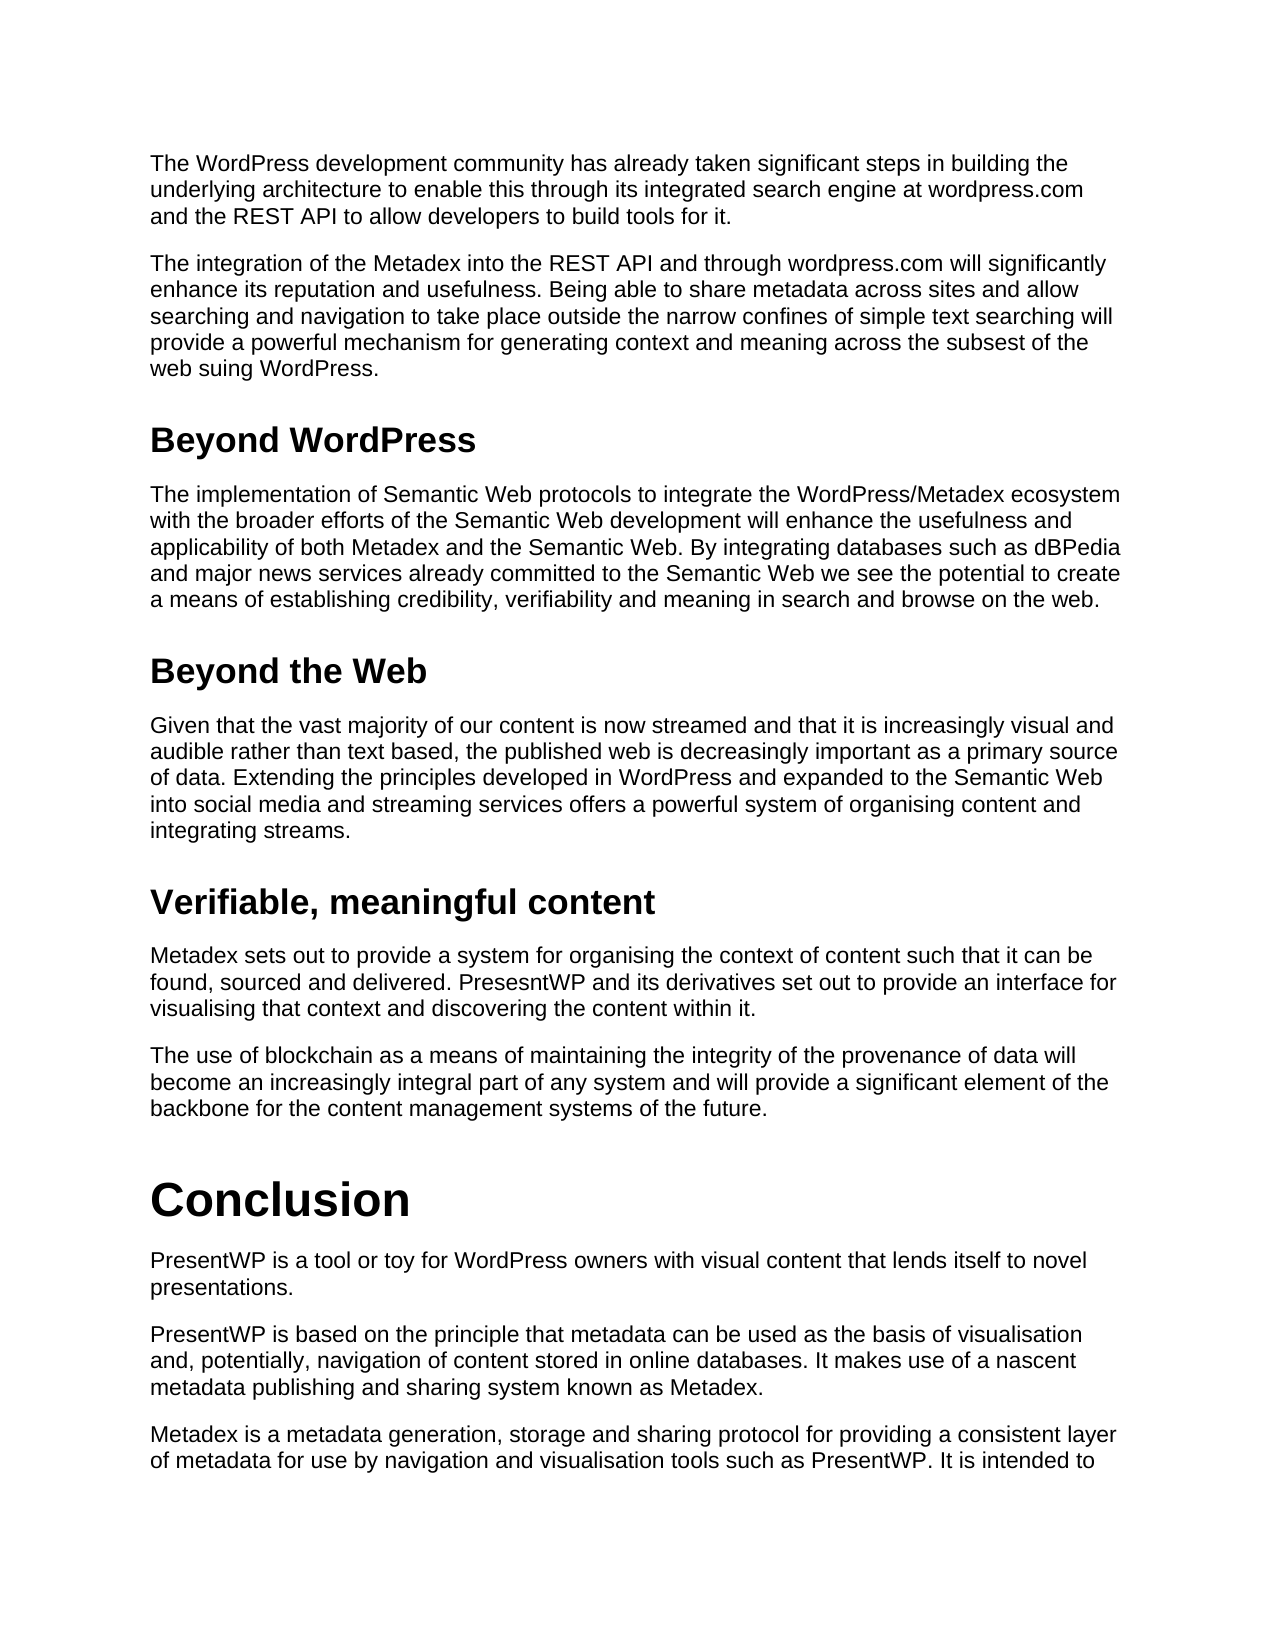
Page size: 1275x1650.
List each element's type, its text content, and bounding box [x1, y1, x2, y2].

text The integration of the Metadex into the REST API and through wordpress.com will significantly enhance its reputation and usefulness. Being able to share metadata across sites and allow searching and navigation to take place outside the narrow confines of simple text searching will provide a powerful mechanism for generating context and meaning across the subsest of the web suing WordPress. [150, 250, 1125, 382]
subtitle Beyond WordPress [150, 419, 1125, 460]
text The implementation of Semantic Web protocols to integrate the WordPress/Metadex ecosystem with the broader efforts of the Semantic Web development will enhance the usefulness and applicability of both Metadex and the Semantic Web. By integrating databases such as dBPedia and major news services already committed to the Semantic Web we see the potential to create a means of establishing credibility, verifiability and meaning in search and browse on the web. [150, 481, 1125, 612]
subtitle Beyond the Web [150, 650, 1125, 691]
text The WordPress development community has already taken significant steps in building the underlying architecture to enable this through its integrated search engine at wordpress.com and the REST API to allow developers to build tools for it. [150, 150, 1125, 229]
subtitle Verifiable, meaningful content [150, 881, 1125, 922]
text PresentWP is based on the principle that metadata can be used as the basis of visualisation and, potentially, navigation of content stored in online databases. It makes use of a nascent metadata publishing and sharing system known as Metadex. [150, 1321, 1125, 1400]
text Given that the vast majority of our content is now streamed and that it is increasingly visual and audible rather than text based, the published web is decreasingly important as a primary source of data. Extending the principles developed in WordPress and expanded to the Semantic Web into social media and streaming services offers a powerful system of organising content and integrating streams. [150, 712, 1125, 843]
text The use of blockchain as a means of maintaining the integrity of the provenance of data will become an increasingly integral part of any system and will provide a significant element of the backbone for the content management systems of the future. [150, 1042, 1125, 1121]
text Metadex sets out to provide a system for organising the context of content such that it can be found, sourced and delivered. PresesntWP and its derivatives set out to provide an interface for visualising that context and discovering the content within it. [150, 942, 1125, 1021]
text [150, 1421, 1125, 1473]
text PresentWP is a tool or toy for WordPress owners with visual content that lends itself to novel presentations. [150, 1247, 1125, 1300]
subtitle Conclusion [150, 1171, 1125, 1226]
